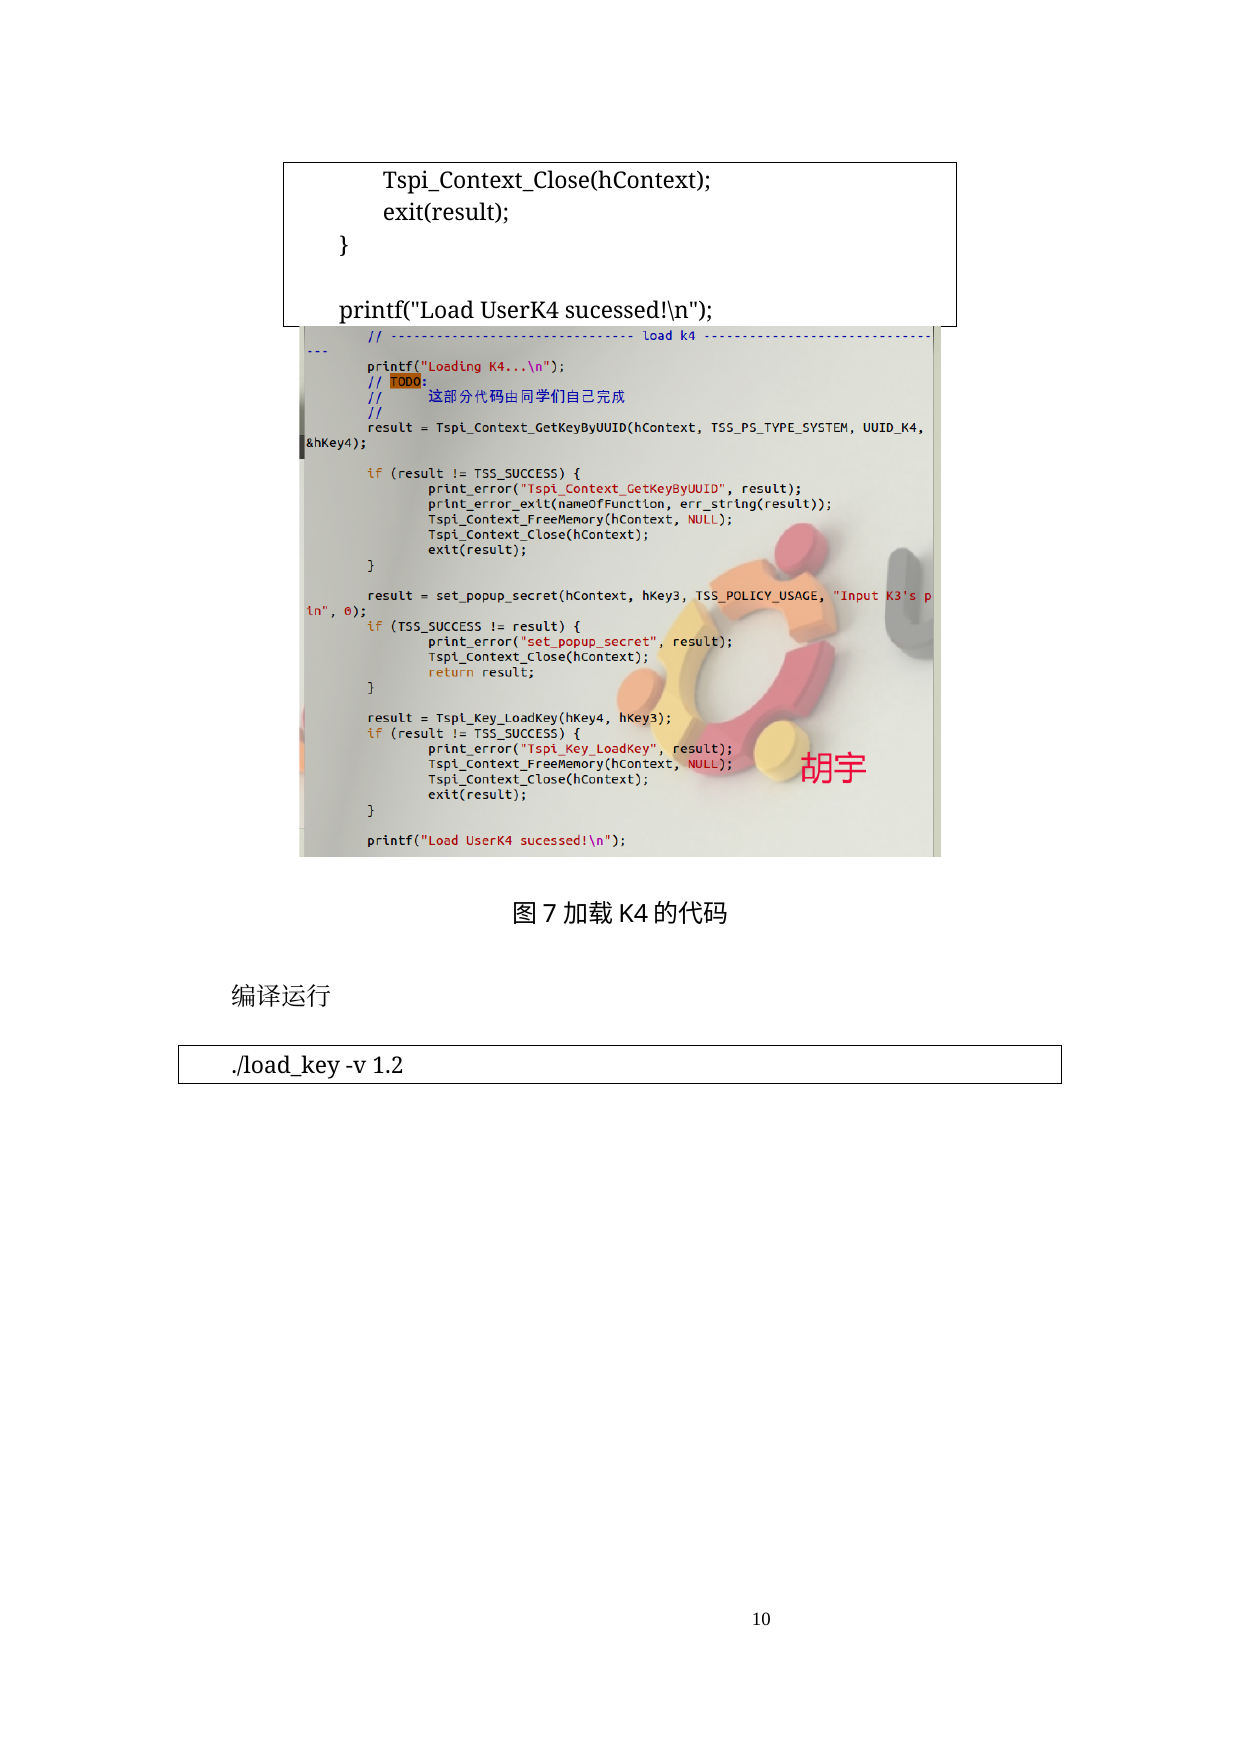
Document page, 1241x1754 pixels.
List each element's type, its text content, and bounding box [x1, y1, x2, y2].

picture [299, 326, 941, 857]
text 编译运行 [187, 962, 1053, 1027]
text ./load_key -v 1.2 [179, 1046, 1061, 1083]
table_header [284, 163, 956, 326]
text 图7 加载K4的代码 [187, 879, 1053, 944]
